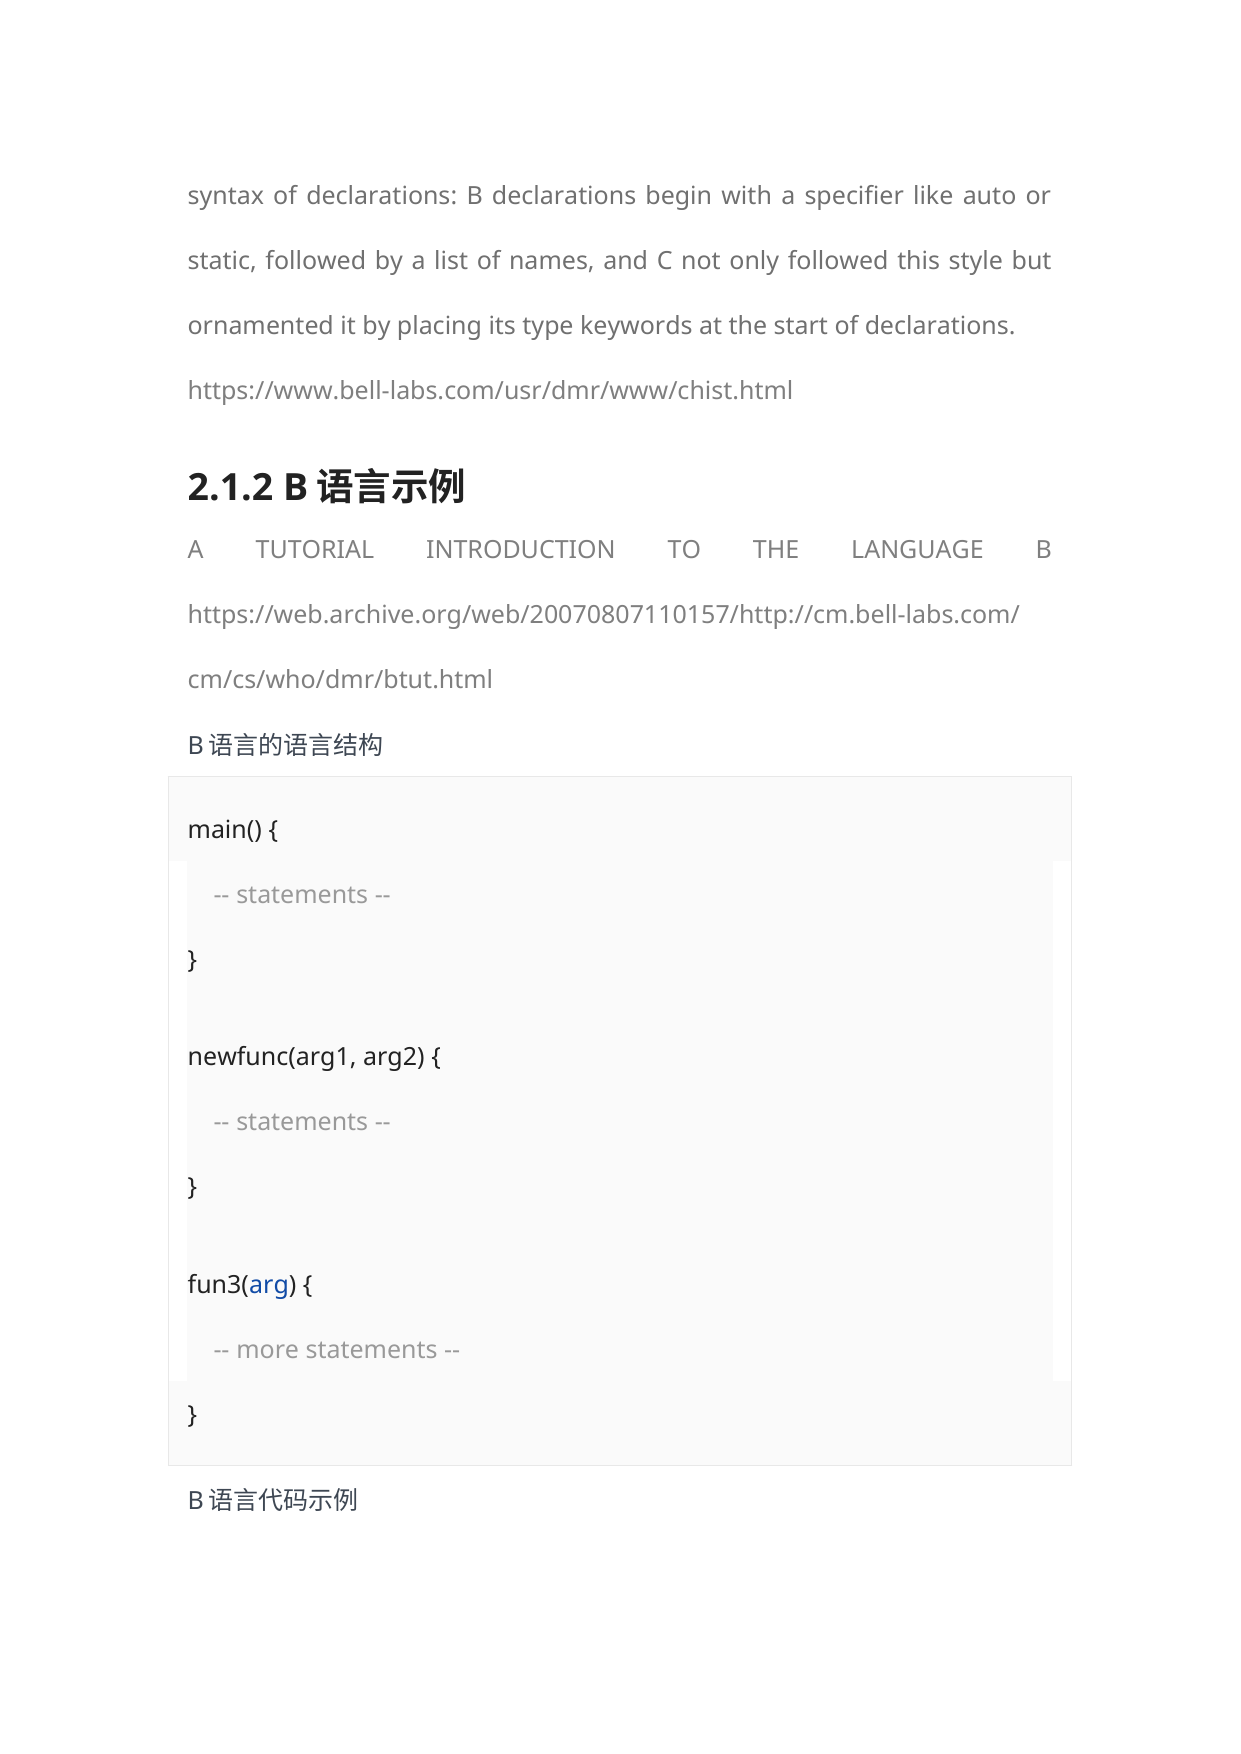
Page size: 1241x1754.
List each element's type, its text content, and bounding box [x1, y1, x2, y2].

text A TUTORIAL INTRODUCTION TO THE LANGUAGE B https://web.archive.org/web/20070807110157/http://cm.bell-labs.com/cm/cs/who/dmr/btut.html [187, 516, 1053, 711]
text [187, 162, 1053, 357]
text } [187, 1153, 1053, 1218]
text 2.1.2 B语言示例 [187, 451, 1053, 516]
text https://www.bell-labs.com/usr/dmr/www/chist.html [187, 357, 1053, 422]
text -- more statements -- [187, 1316, 1053, 1361]
text newfunc(arg1, arg2) { [187, 1023, 1053, 1088]
text -- statements -- [187, 861, 1053, 926]
text } [169, 1361, 1071, 1465]
text B语言代码示例 [187, 1466, 1053, 1531]
text } [187, 926, 1053, 991]
text main() { [169, 777, 1071, 861]
text fun3(arg) { [187, 1251, 1053, 1316]
text -- statements -- [187, 1088, 1053, 1153]
text B语言的语言结构 [187, 711, 1053, 776]
